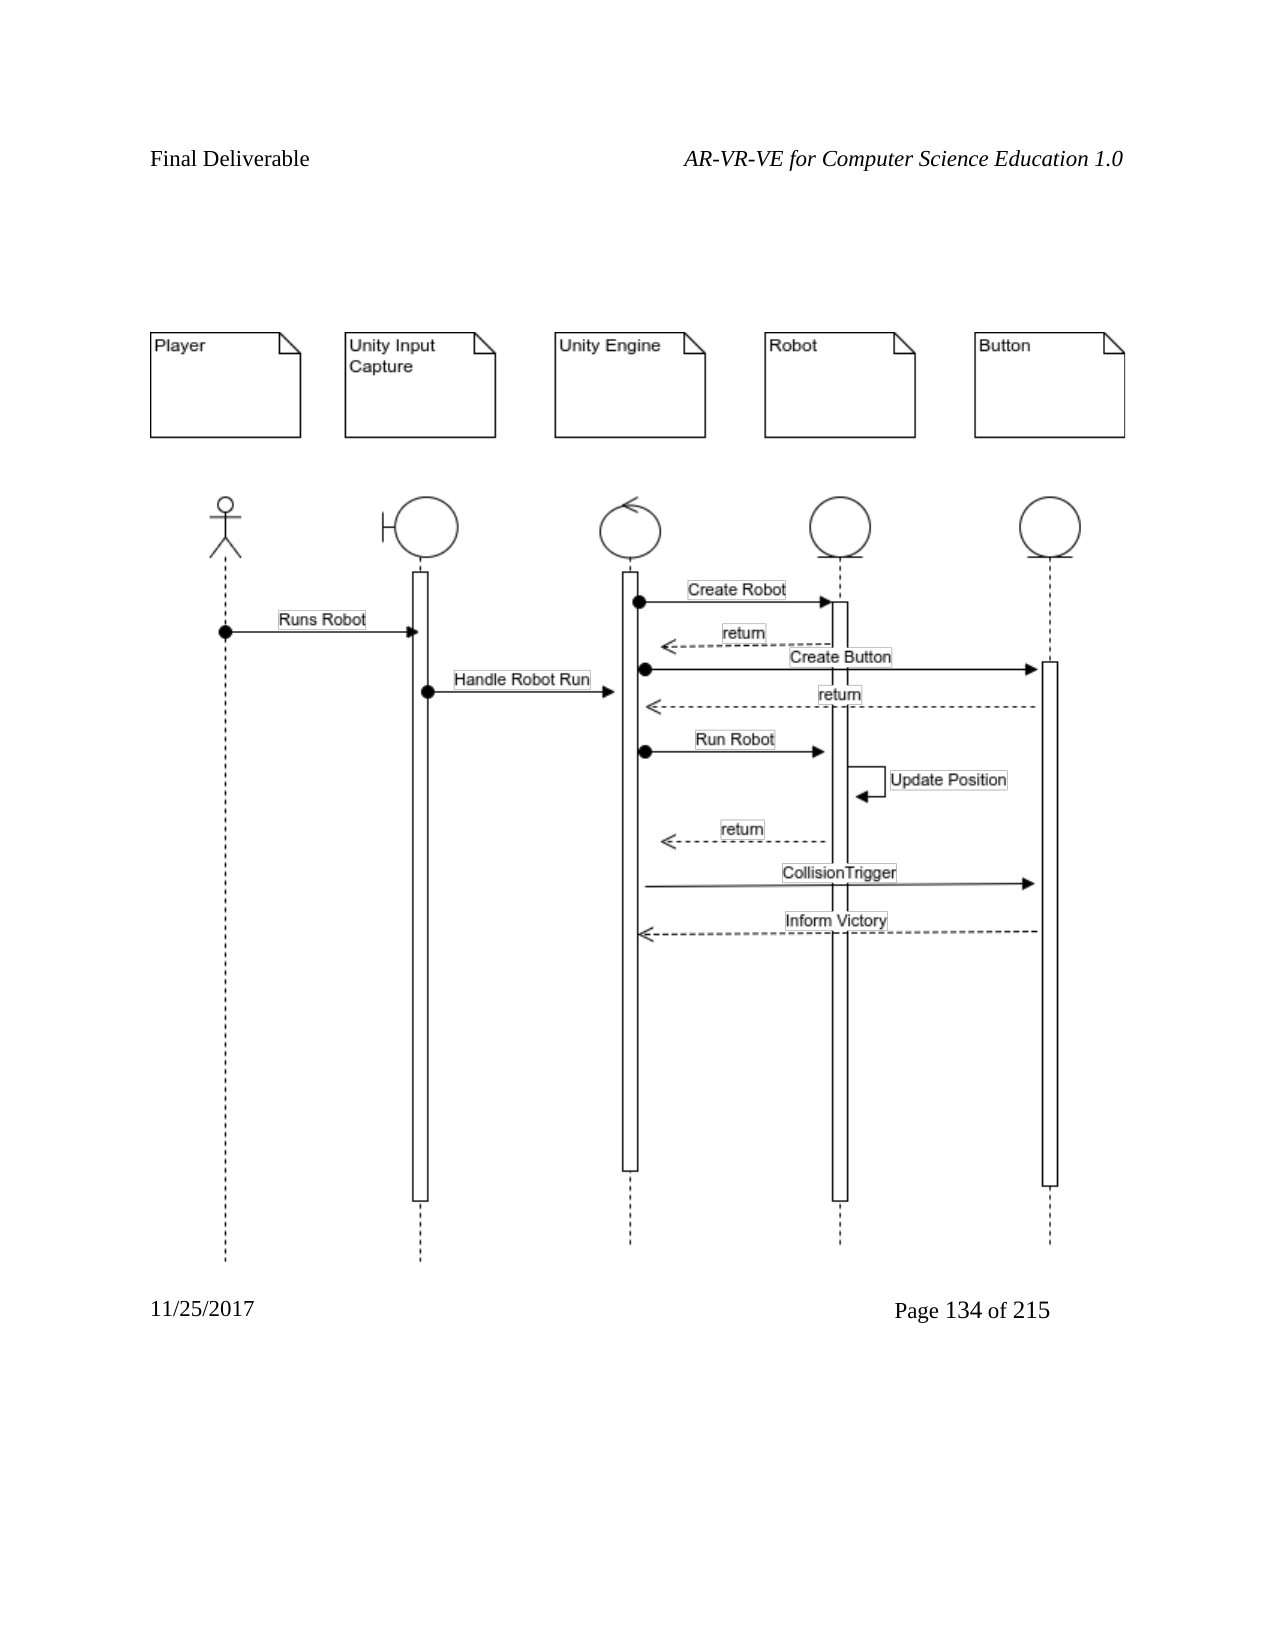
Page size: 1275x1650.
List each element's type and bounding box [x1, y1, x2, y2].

picture [150, 332, 1125, 1262]
